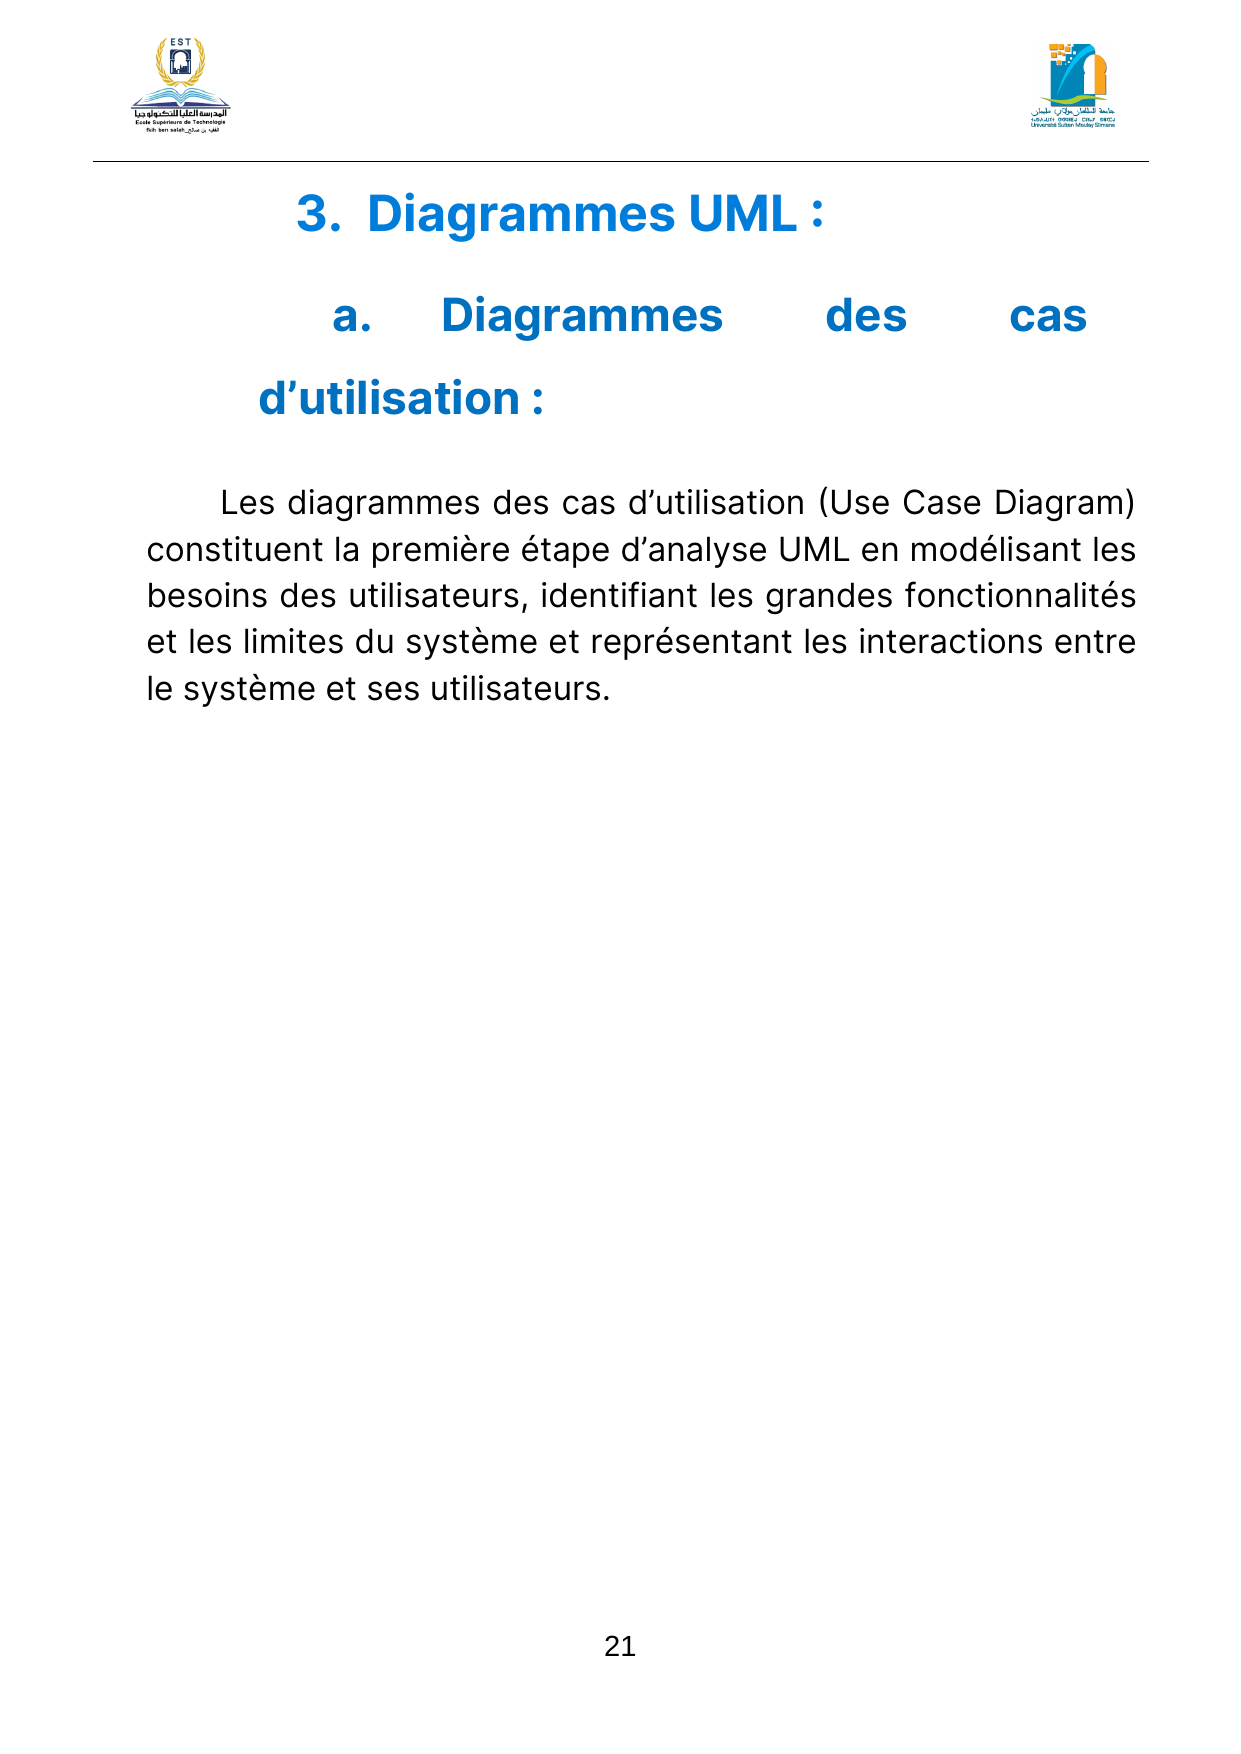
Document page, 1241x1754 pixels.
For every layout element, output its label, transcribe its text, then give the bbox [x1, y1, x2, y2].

subtitle Diagrammes des cas d’utilisation : [258, 287, 1089, 426]
picture [126, 23, 236, 149]
subtitle Diagrammes UML : [221, 116, 1089, 244]
picture [1031, 44, 1115, 128]
text Les diagrammes des cas d’utilisation (Use Case Diagram) constituent la première étape d’analyse UML en modélisant les besoins des utilisateurs, identifiant les grandes fonctionnalités et les limites du système et représentant les interactions entre le système et ses utilisateurs. [146, 482, 1138, 708]
